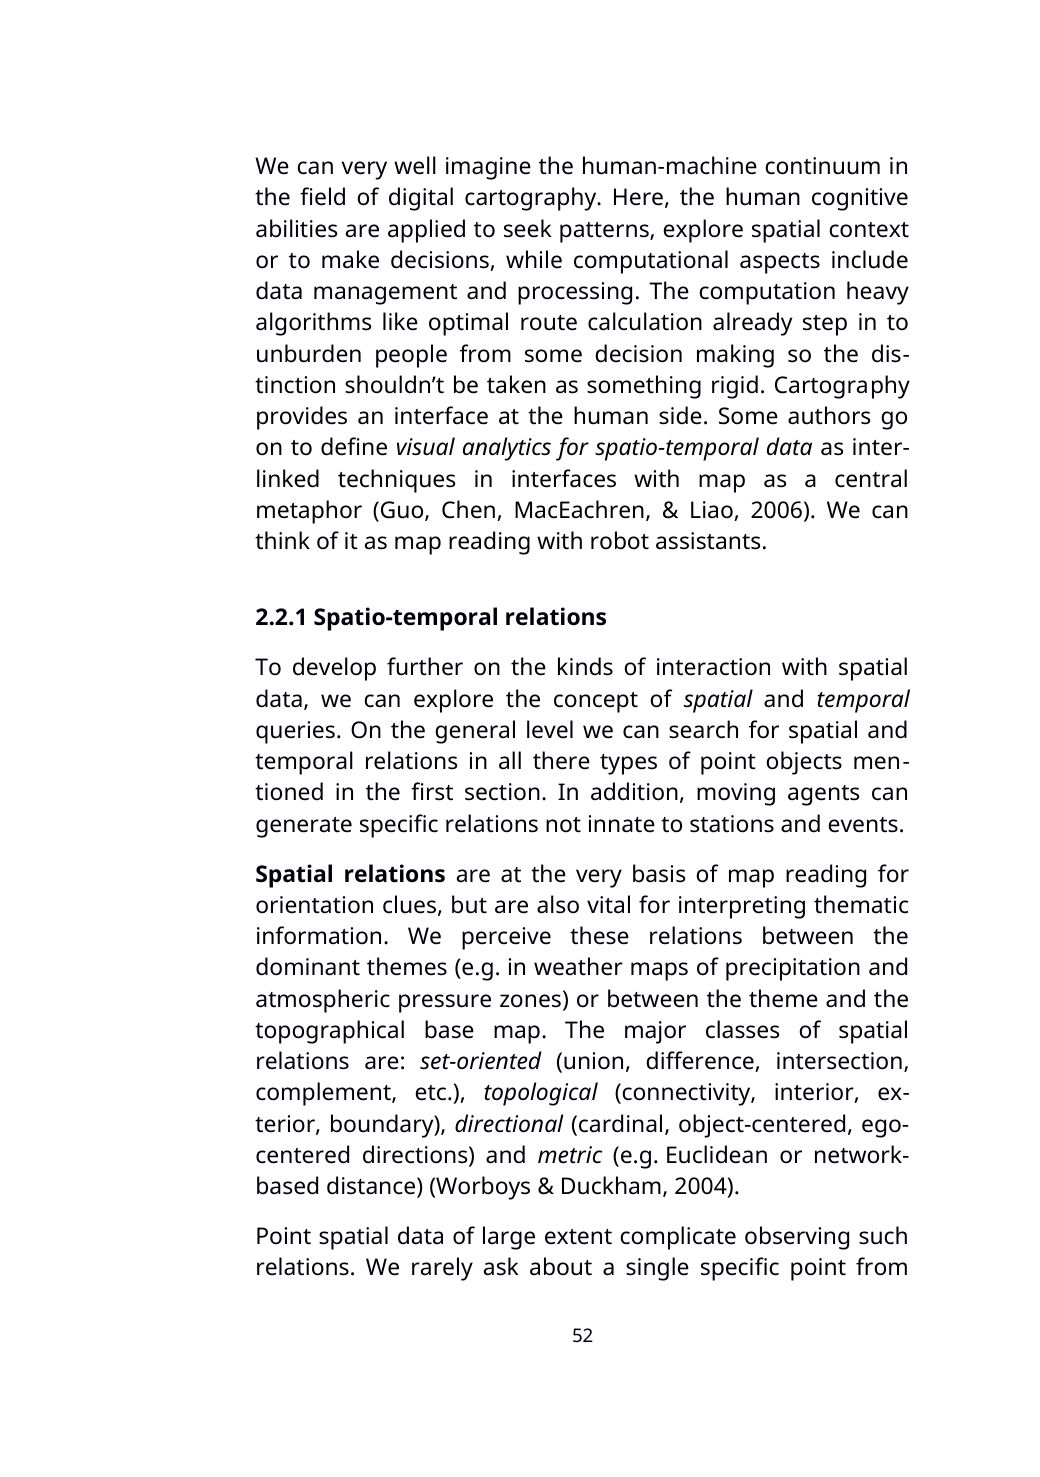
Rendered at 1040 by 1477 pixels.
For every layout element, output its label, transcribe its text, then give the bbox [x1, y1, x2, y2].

subtitle 2.2.1 Spatio-temporal relations [255, 601, 910, 632]
text We can very well imagine the human-machine continuum in the field of digital cartography. Here, the human cognitive abilities are applied to seek patterns, explore spatial context or to make decisions, while computational aspects include data management and processing. The computation heavy algorithms like optimal route calculation already step in to unburden people from some decision making so the distinction shouldn’t be taken as something rigid. Cartography provides an interface at the human side. Some authors go on to define visual analytics for spatio-temporal data as interlinked techniques in interfaces with map as a central metaphor (Guo, Chen, MacEachren, & Liao, 2006). We can think of it as map reading with robot assistants. [255, 150, 910, 556]
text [255, 1220, 910, 1282]
text To develop further on the kinds of interaction with spatial data, we can explore the concept of spatial and temporal queries. On the general level we can search for spatial and temporal relations in all there types of point objects mentioned in the first section. In addition, moving agents can generate specific relations not innate to stations and events. [255, 651, 910, 839]
text Spatial relations are at the very basis of map reading for orientation clues, but are also vital for interpreting thematic information. We perceive these relations between the dominant themes (e.g. in weather maps of precipitation and atmospheric pressure zones) or between the theme and the topographical base map. The major classes of spatial relations are: set-oriented (union, difference, intersection, complement, etc.), topological (connectivity, interior, exterior, boundary), directional (cardinal, object-centered, ego-centered directions) and metric (e.g. Euclidean or network-based distance) (Worboys & Duckham, 2004). [255, 857, 910, 1201]
